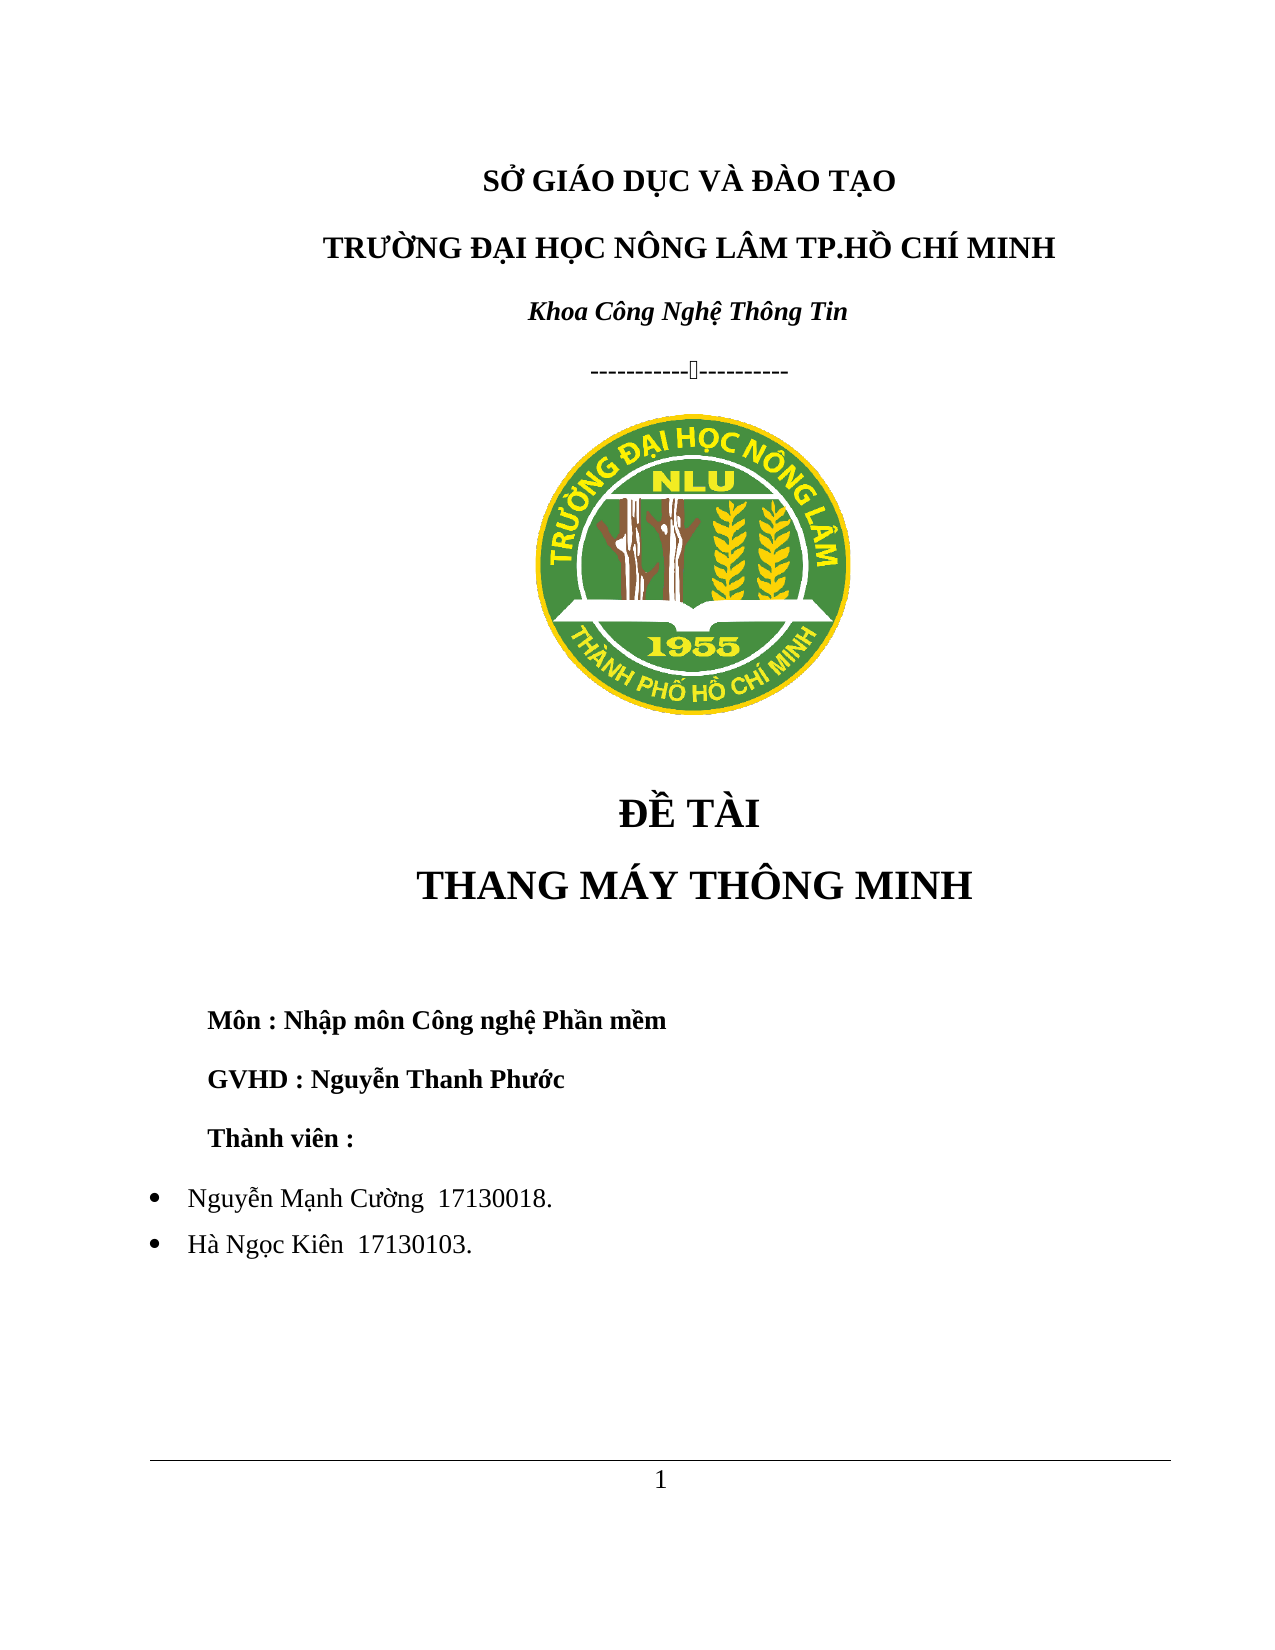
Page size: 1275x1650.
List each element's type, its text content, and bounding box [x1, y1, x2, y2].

list Hà Ngọc Kiên 17130103. [150, 1229, 1171, 1260]
list Nguyễn Mạnh Cường 17130018. [150, 1182, 1171, 1213]
text SỞ GIÁO DỤC VÀ ĐÀO TẠO [207, 162, 1171, 198]
picture [535, 414, 851, 715]
text ĐỀ TÀI THANG MÁY THÔNG MINH [207, 789, 1171, 909]
text TRƯỜNG ĐẠI HỌC NÔNG LÂM TP.HỒ CHÍ MINH [207, 229, 1171, 265]
text GVHD : Nguyễn Thanh Phước [207, 1063, 1171, 1094]
text Thành viên : [207, 1123, 1171, 1154]
text Môn : Nhập môn Công nghệ Phần mềm [207, 1004, 1171, 1035]
text Khoa Công Nghệ Thông Tin [207, 295, 1171, 326]
text --------------------- [207, 354, 1171, 386]
